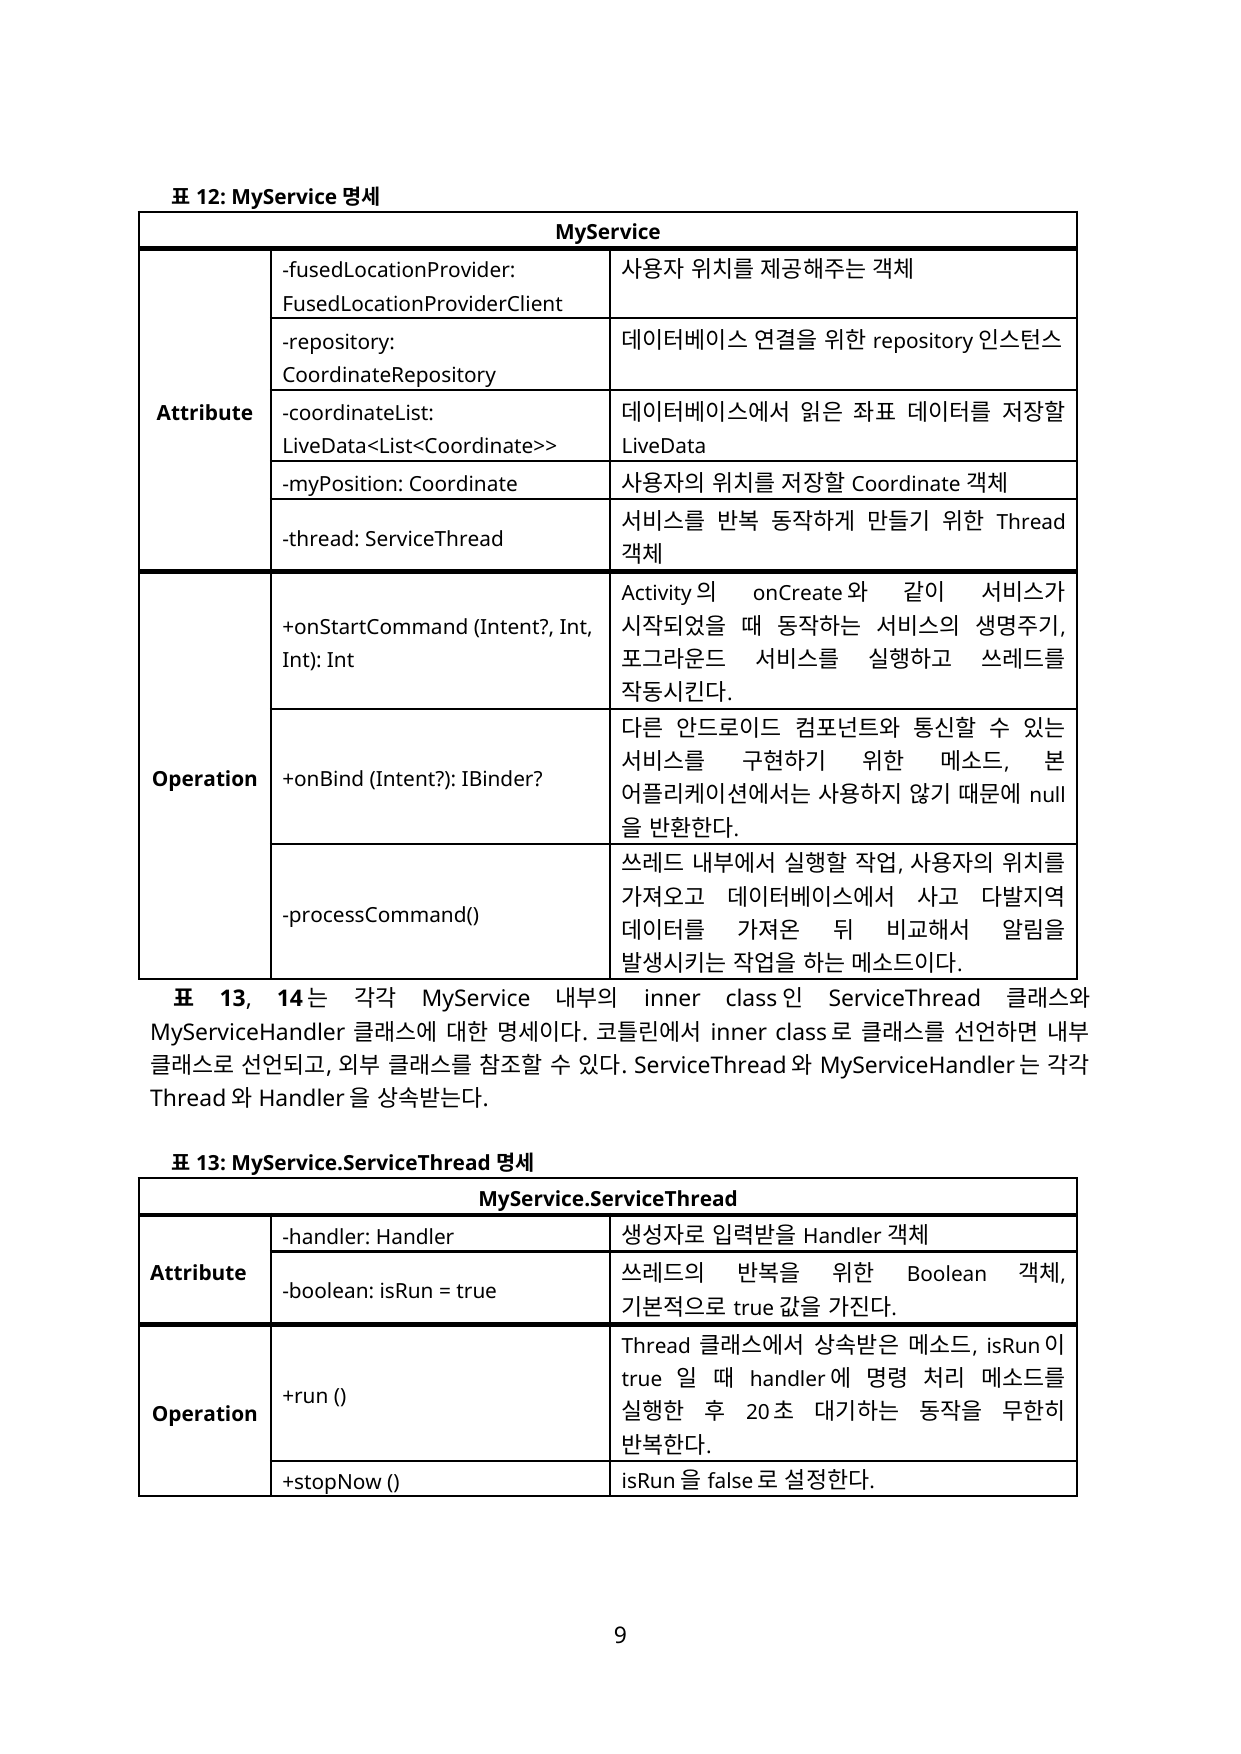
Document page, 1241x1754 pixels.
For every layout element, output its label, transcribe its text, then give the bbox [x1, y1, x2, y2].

table_cell +onStartCommand (Intent?, Int, Int): Int [272, 574, 609, 707]
table_cell Activity의 onCreate와 같이 서비스가 시작되었을 때 동작하는 서비스의 생명주기, 포그라운드 서비스를 실행하고 쓰레드를 작동시킨다. [611, 574, 1076, 707]
table_cell -processCommand() [272, 845, 609, 978]
table_cell Attribute [140, 251, 270, 569]
table_cell 사용자 위치를 제공해주는 객체 [611, 251, 1076, 317]
table_cell 쓰레드의 반복을 위한 Boolean 객체, 기본적으로 true 값을 가진다. [611, 1253, 1076, 1322]
table_cell +onBind (Intent?): IBinder? [272, 710, 609, 843]
table_cell -thread: ServiceThread [272, 500, 609, 569]
table_header MyService.ServiceThread [140, 1179, 1076, 1212]
table_cell 다른 안드로이드 컴포넌트와 통신할 수 있는 서비스를 구현하기 위한 메소드, 본 어플리케이션에서는 사용하지 않기 때문에 null을 반환한다. [611, 710, 1076, 843]
table_cell Attribute [140, 1217, 270, 1322]
table_cell 데이터베이스 연결을 위한 repository 인스턴스 [611, 319, 1076, 389]
table_cell +run () [272, 1327, 609, 1460]
table_cell -boolean: isRun = true [272, 1253, 609, 1322]
table_cell isRun을 false로 설정한다. [611, 1462, 1076, 1495]
text 표 13: MyService.ServiceThread 명세 [150, 1144, 1090, 1177]
table_cell 데이터베이스에서 읽은 좌표 데이터를 저장할 LiveData [611, 391, 1076, 460]
table_cell +stopNow () [272, 1462, 609, 1495]
table_cell Operation [140, 1327, 270, 1495]
text 표 13, 14는 각각 MyService 내부의 inner class인 ServiceThread 클래스와 MyServiceHandler 클래스에 대한 명세이다. 코틀린에서 inner class로 클래스를 선언하면 내부 클래스로 선언되고, 외부 클래스를 참조할 수 있다. ServiceThread와 MyServiceHandler는 각각 Thread와 Handler을 상속받는다. [150, 980, 1090, 1114]
table_cell -myPosition: Coordinate [272, 462, 609, 498]
table_cell -handler: Handler [272, 1217, 609, 1250]
table_cell Operation [140, 574, 270, 978]
table_cell -fusedLocationProvider: FusedLocationProviderClient [272, 251, 609, 317]
table_header MyService [140, 213, 1076, 246]
table_cell -coordinateList: LiveData<List<Coordinate>> [272, 391, 609, 460]
table_cell 서비스를 반복 동작하게 만들기 위한 Thread 객체 [611, 500, 1076, 569]
table_cell 생성자로 입력받을 Handler 객체 [611, 1217, 1076, 1250]
table_cell 사용자의 위치를 저장할 Coordinate 객체 [611, 462, 1076, 498]
table_cell 쓰레드 내부에서 실행할 작업, 사용자의 위치를 가져오고 데이터베이스에서 사고 다발지역 데이터를 가져온 뒤 비교해서 알림을 발생시키는 작업을 하는 메소드이다. [611, 845, 1076, 978]
table_cell -repository: CoordinateRepository [272, 319, 609, 389]
text 표 12: MyService 명세 [150, 177, 1090, 211]
table_cell Thread 클래스에서 상속받은 메소드, isRun이 true 일 때 handler에 명령 처리 메소드를 실행한 후 20초 대기하는 동작을 무한히 반복한다. [611, 1327, 1076, 1460]
